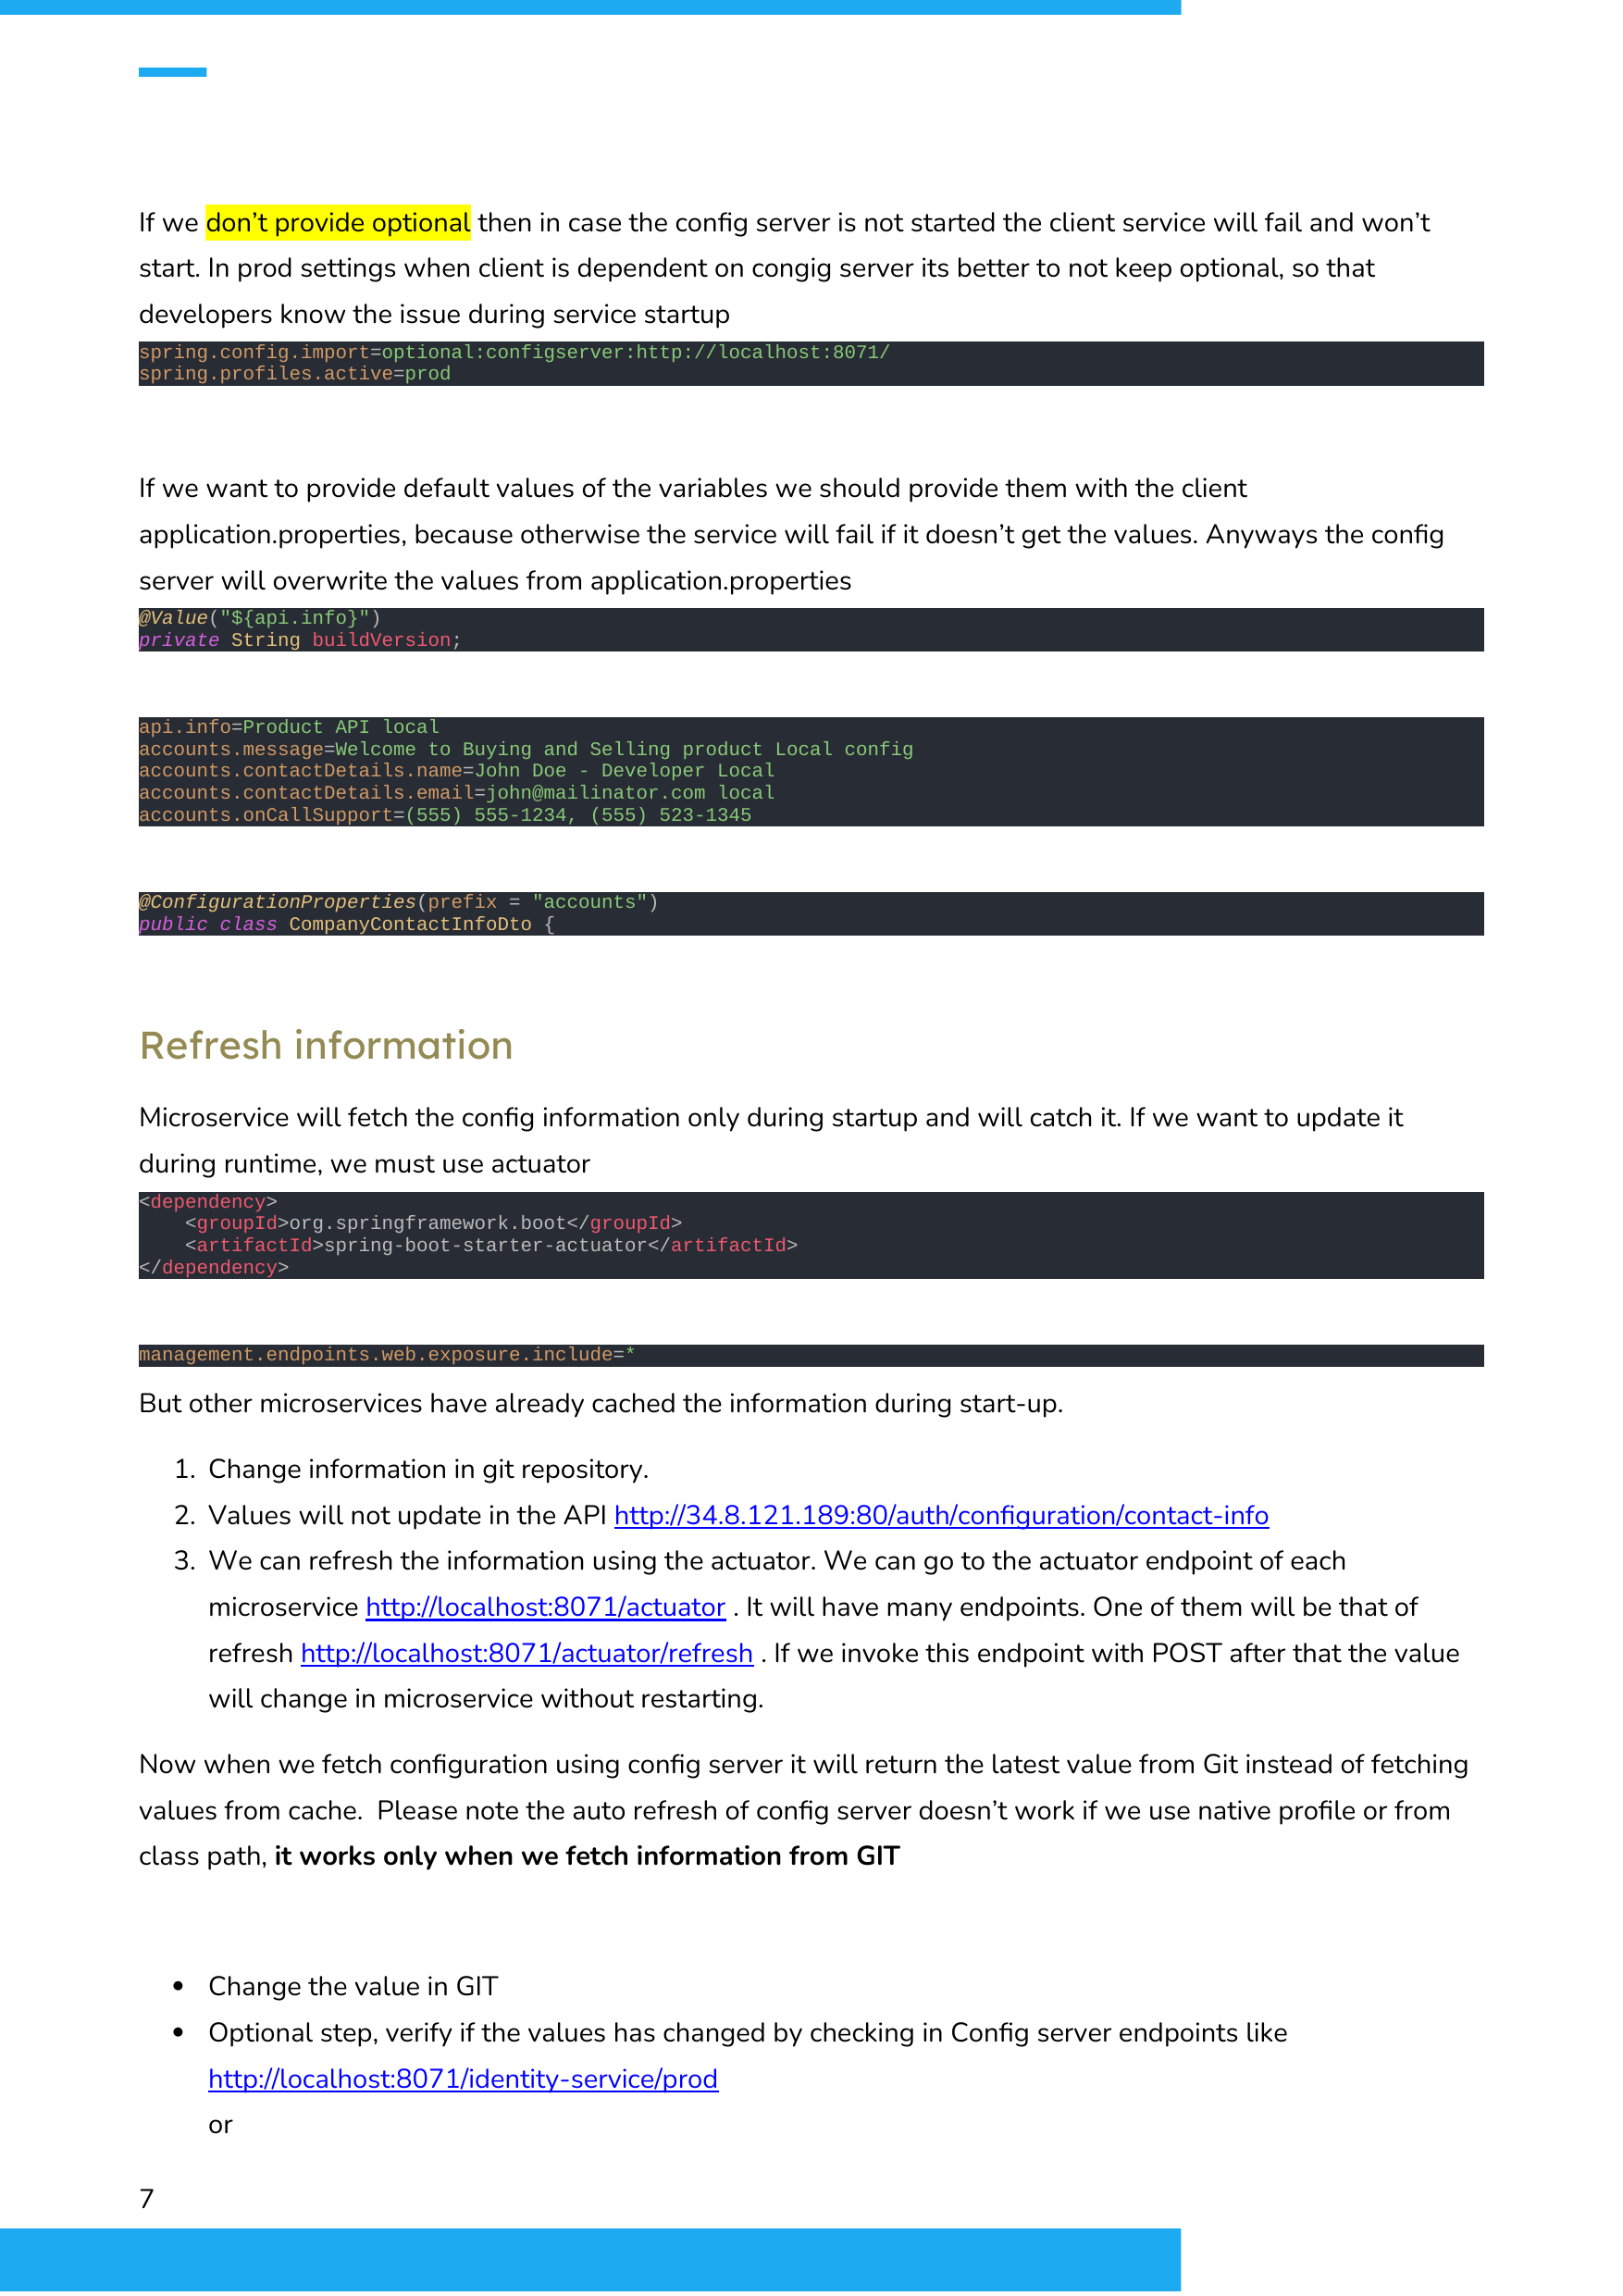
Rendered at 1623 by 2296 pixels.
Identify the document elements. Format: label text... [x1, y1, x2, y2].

subtitle Refresh information [139, 1020, 1484, 1068]
text But other microservices have already cached the information during start-up. [139, 1385, 1484, 1422]
text management.endpoints.web.exposure.include=* [139, 1345, 1484, 1367]
list Change information in git repository. [173, 1451, 1484, 1488]
text api.info=Product API local accounts.message=Welcome to Buying and Selling product Local config accounts.contactDetails.name=John Doe - Developer Local accounts.contactDetails.email=john@mailinator.com local accounts.onCallSupport=(555) 555-1234, (555) 523-1345 [139, 717, 1484, 826]
list Change the value in GIT [173, 1968, 1484, 2005]
picture [0, 0, 1182, 15]
list We can refresh the information using the actuator. We can go to the actuator endpoint of each microservice http://localhost:8071/actuator . It will have many endpoints. One of them will be that of refresh http://localhost:8071/actuator/refresh . If we invoke this endpoint with POST after that the value will change in microservice without restarting. [173, 1543, 1484, 1718]
list Values will not update in the API http://34.8.121.189:80/auth/configuration/contact-info [173, 1497, 1484, 1533]
text If we want to provide default values of the variables we should provide them with the client application.properties, because otherwise the service will fail if it doesn’t get the values. Anyways the config server will overwrite the values from application.properties [139, 470, 1484, 599]
text If we don’t provide optional then in case the config server is not started the client service will fail and won’t start. In prod settings when client is dependent on congig server its better to not keep optional, so that developers know the issue during service startup [139, 205, 1484, 333]
text @ConfigurationProperties(prefix = "accounts") public class CompanyContactInfoDto { [139, 892, 1484, 936]
text Microservice will fetch the config information only during startup and will catch it. If we want to update it during runtime, we must use actuator [139, 1099, 1484, 1183]
text @Value("${api.info}") private String buildVersion; [139, 608, 1484, 652]
list or [208, 2106, 1484, 2143]
text Now when we fetch configuration using config server it will return the latest value from Git instead of fetching values from cache. Please note the auto refresh of config server doesn’t work if we use native profile or from class path, it works only when we fetch information from GIT [139, 1746, 1484, 1875]
picture [0, 2228, 1182, 2291]
text spring.config.import=optional:configserver:http://localhost:8071/ spring.profiles.active=prod [139, 341, 1484, 386]
list http://localhost:8071/identity-service/prod [208, 2061, 1484, 2097]
text <dependency> <groupId>org.springframework.boot</groupId> <artifactId>spring-boot-starter-actuator</artifactId> </dependency> [139, 1192, 1484, 1279]
picture [139, 68, 207, 77]
list Optional step, verify if the values has changed by checking in Config server endpoints like [173, 2015, 1484, 2052]
